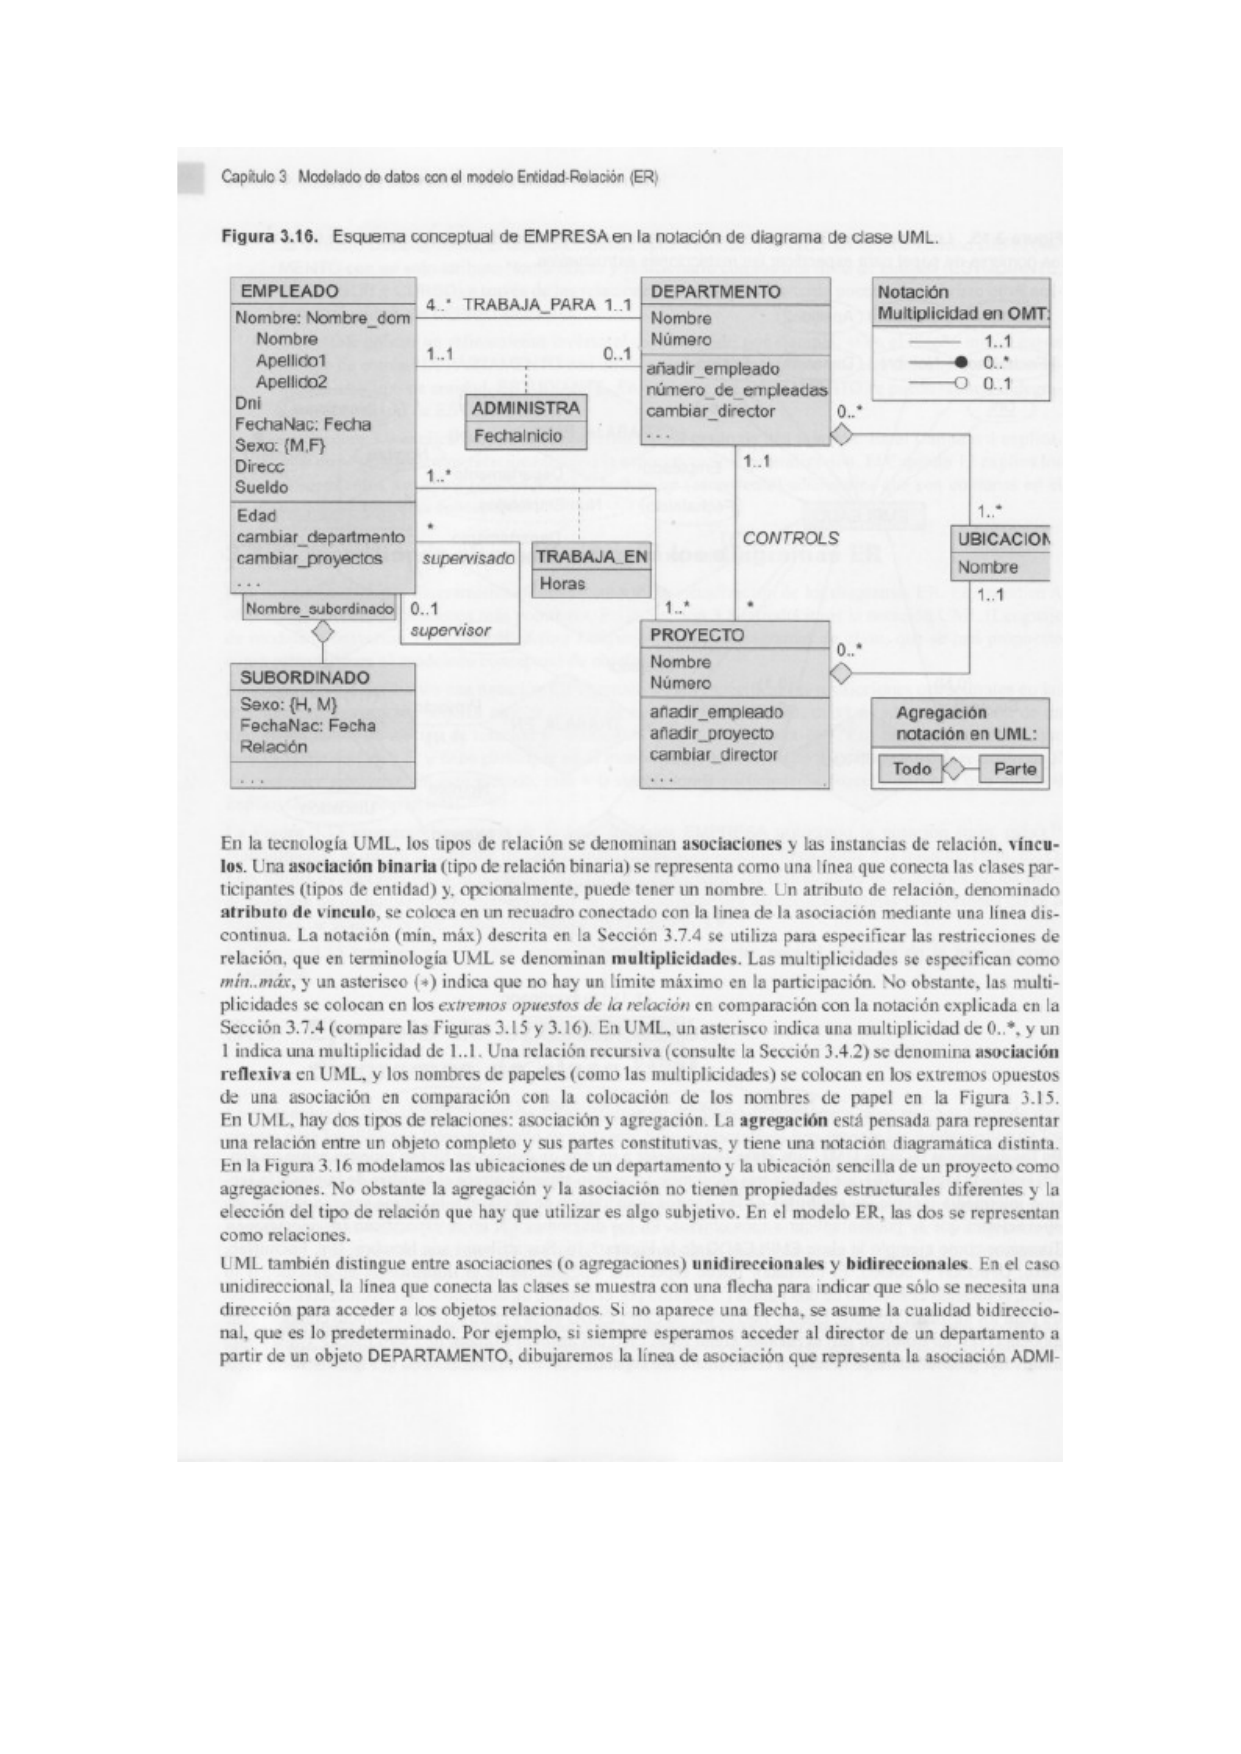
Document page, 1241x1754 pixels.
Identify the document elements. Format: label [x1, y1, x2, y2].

picture [177, 147, 1063, 1462]
